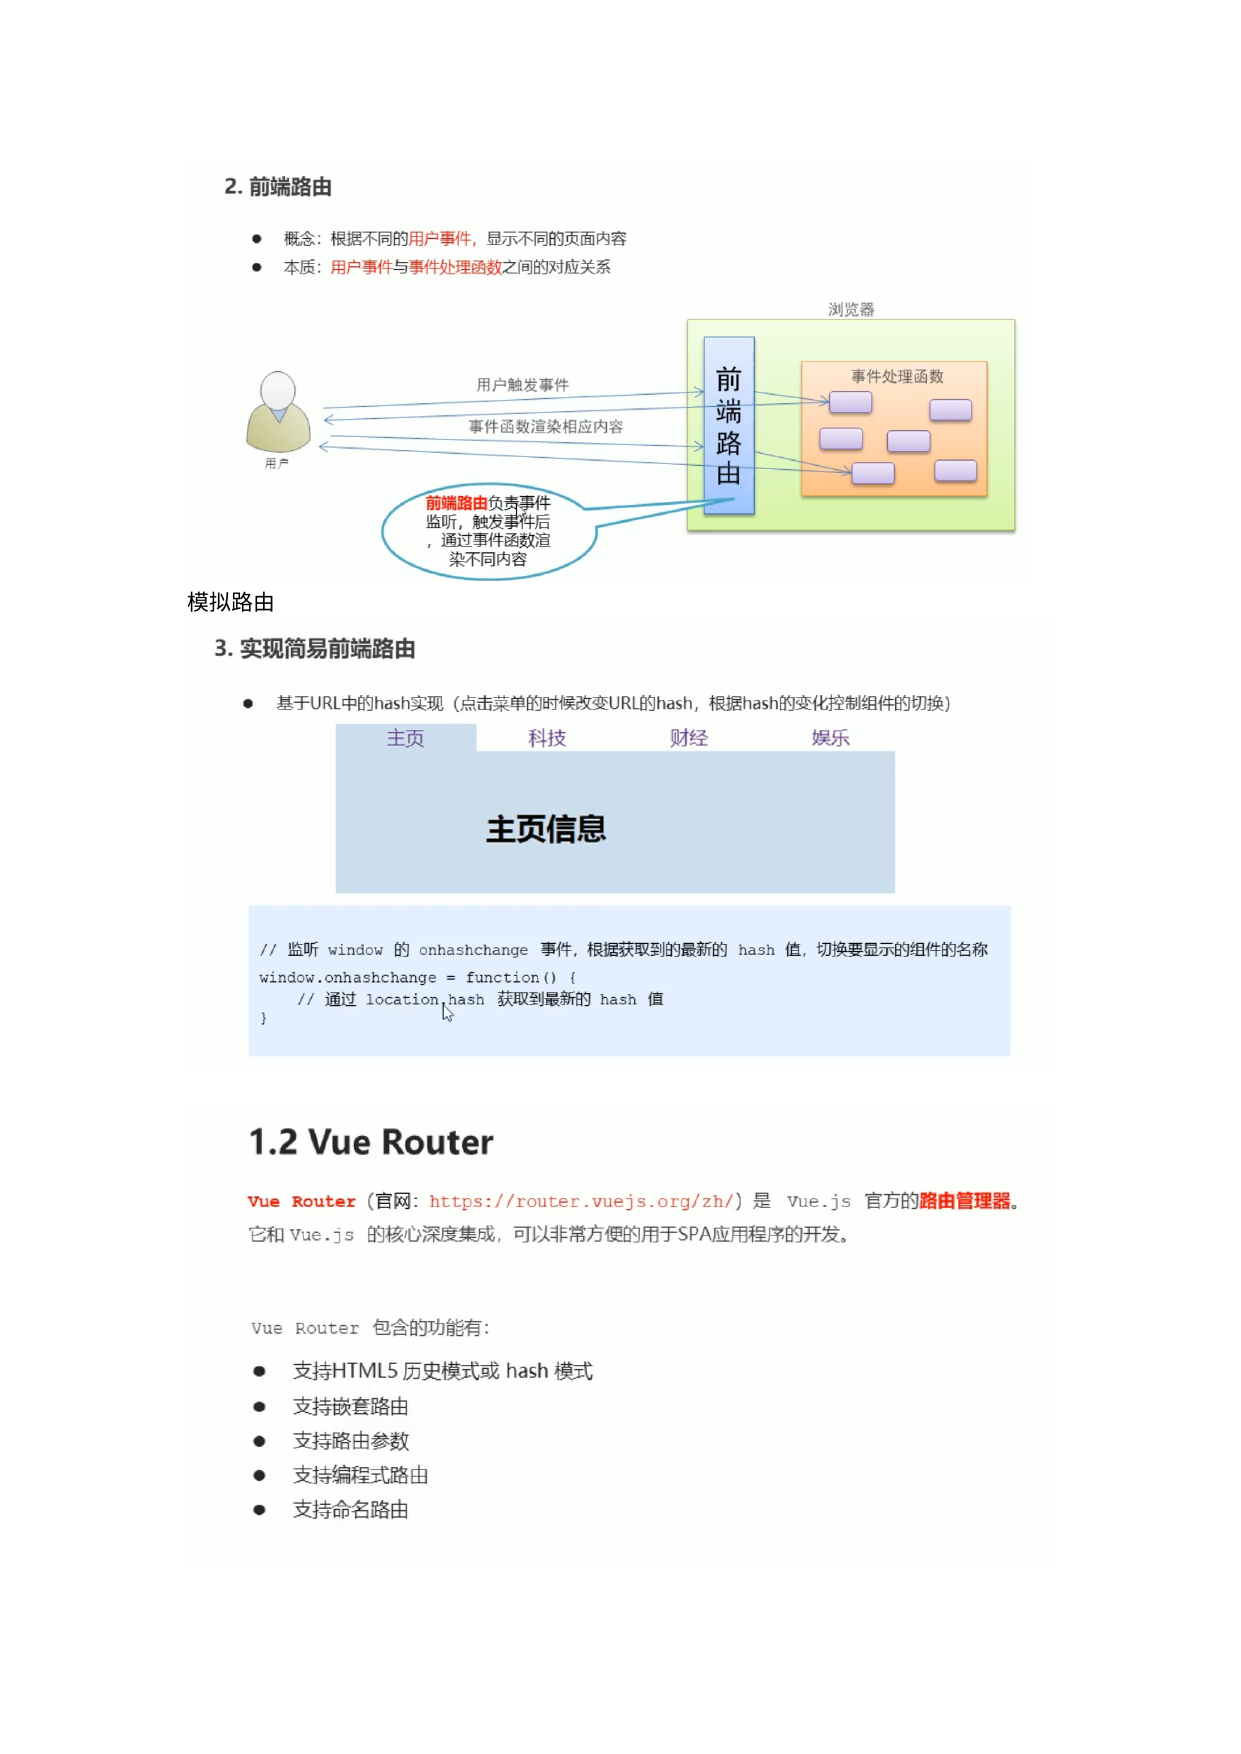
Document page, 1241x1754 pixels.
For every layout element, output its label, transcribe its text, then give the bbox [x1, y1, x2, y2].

picture [187, 617, 1053, 1068]
picture [187, 162, 1032, 581]
text 模拟路由 [187, 584, 1053, 617]
picture [187, 1104, 1053, 1564]
